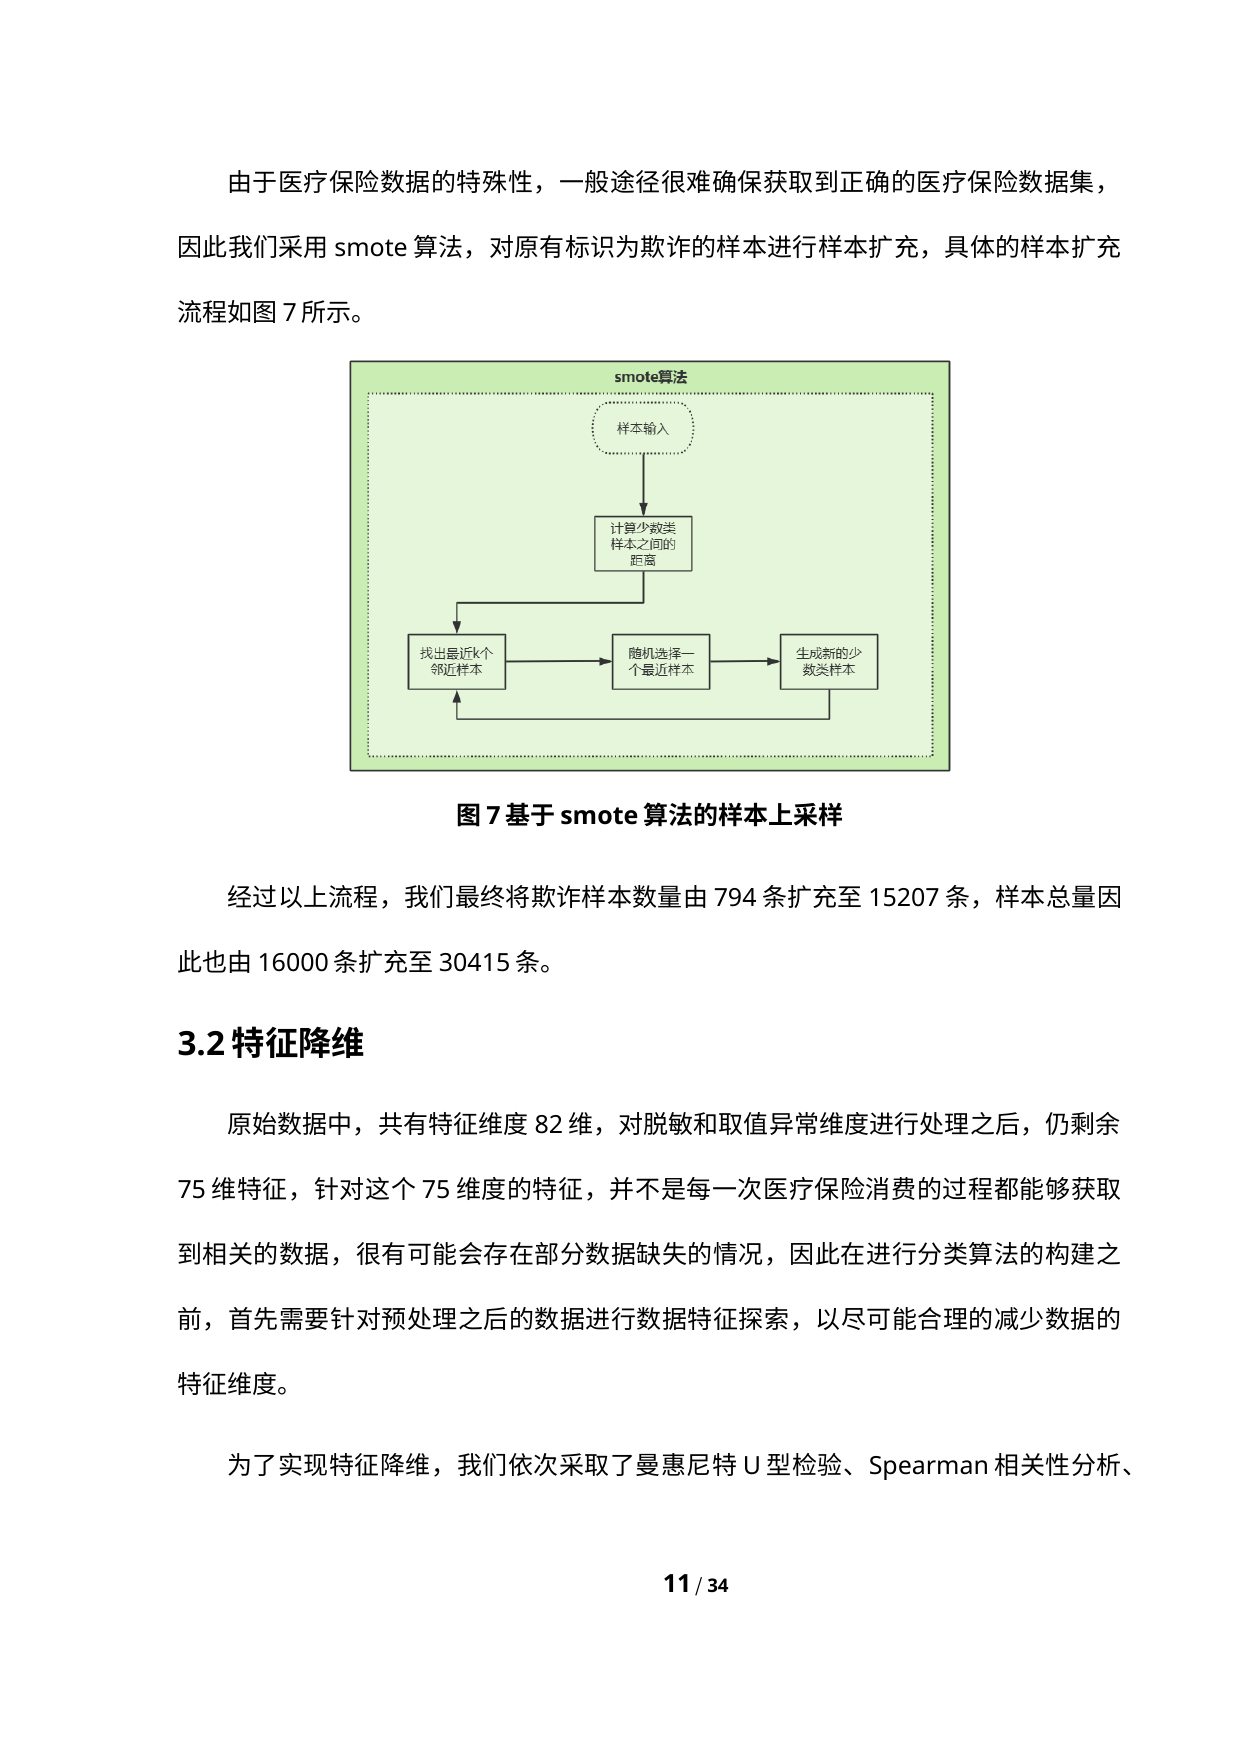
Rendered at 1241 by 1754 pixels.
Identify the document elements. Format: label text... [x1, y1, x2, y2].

text 原始数据中，共有特征维度82维，对脱敏和取值异常维度进行处理之后，仍剩余75维特征，针对这个75维度的特征，并不是每一次医疗保险消费的过程都能够获取到相关的数据，很有可能会存在部分数据缺失的情况，因此在进行分类算法的构建之前，首先需要针对预处理之后的数据进行数据特征探索，以尽可能合理的减少数据的特征维度。 [177, 1090, 1122, 1415]
text 图7基于smote算法的样本上采样 [177, 781, 1122, 846]
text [177, 1431, 1122, 1496]
text 由于医疗保险数据的特殊性，一般途径很难确保获取到正确的医疗保险数据集，因此我们采用smote算法，对原有标识为欺诈的样本进行样本扩充，具体的样本扩充流程如图7所示。 [177, 148, 1122, 343]
picture [347, 358, 952, 774]
subtitle 3.2特征降维 [177, 1009, 1122, 1074]
text 经过以上流程，我们最终将欺诈样本数量由794条扩充至15207条，样本总量因此也由16000条扩充至30415条。 [177, 863, 1122, 993]
